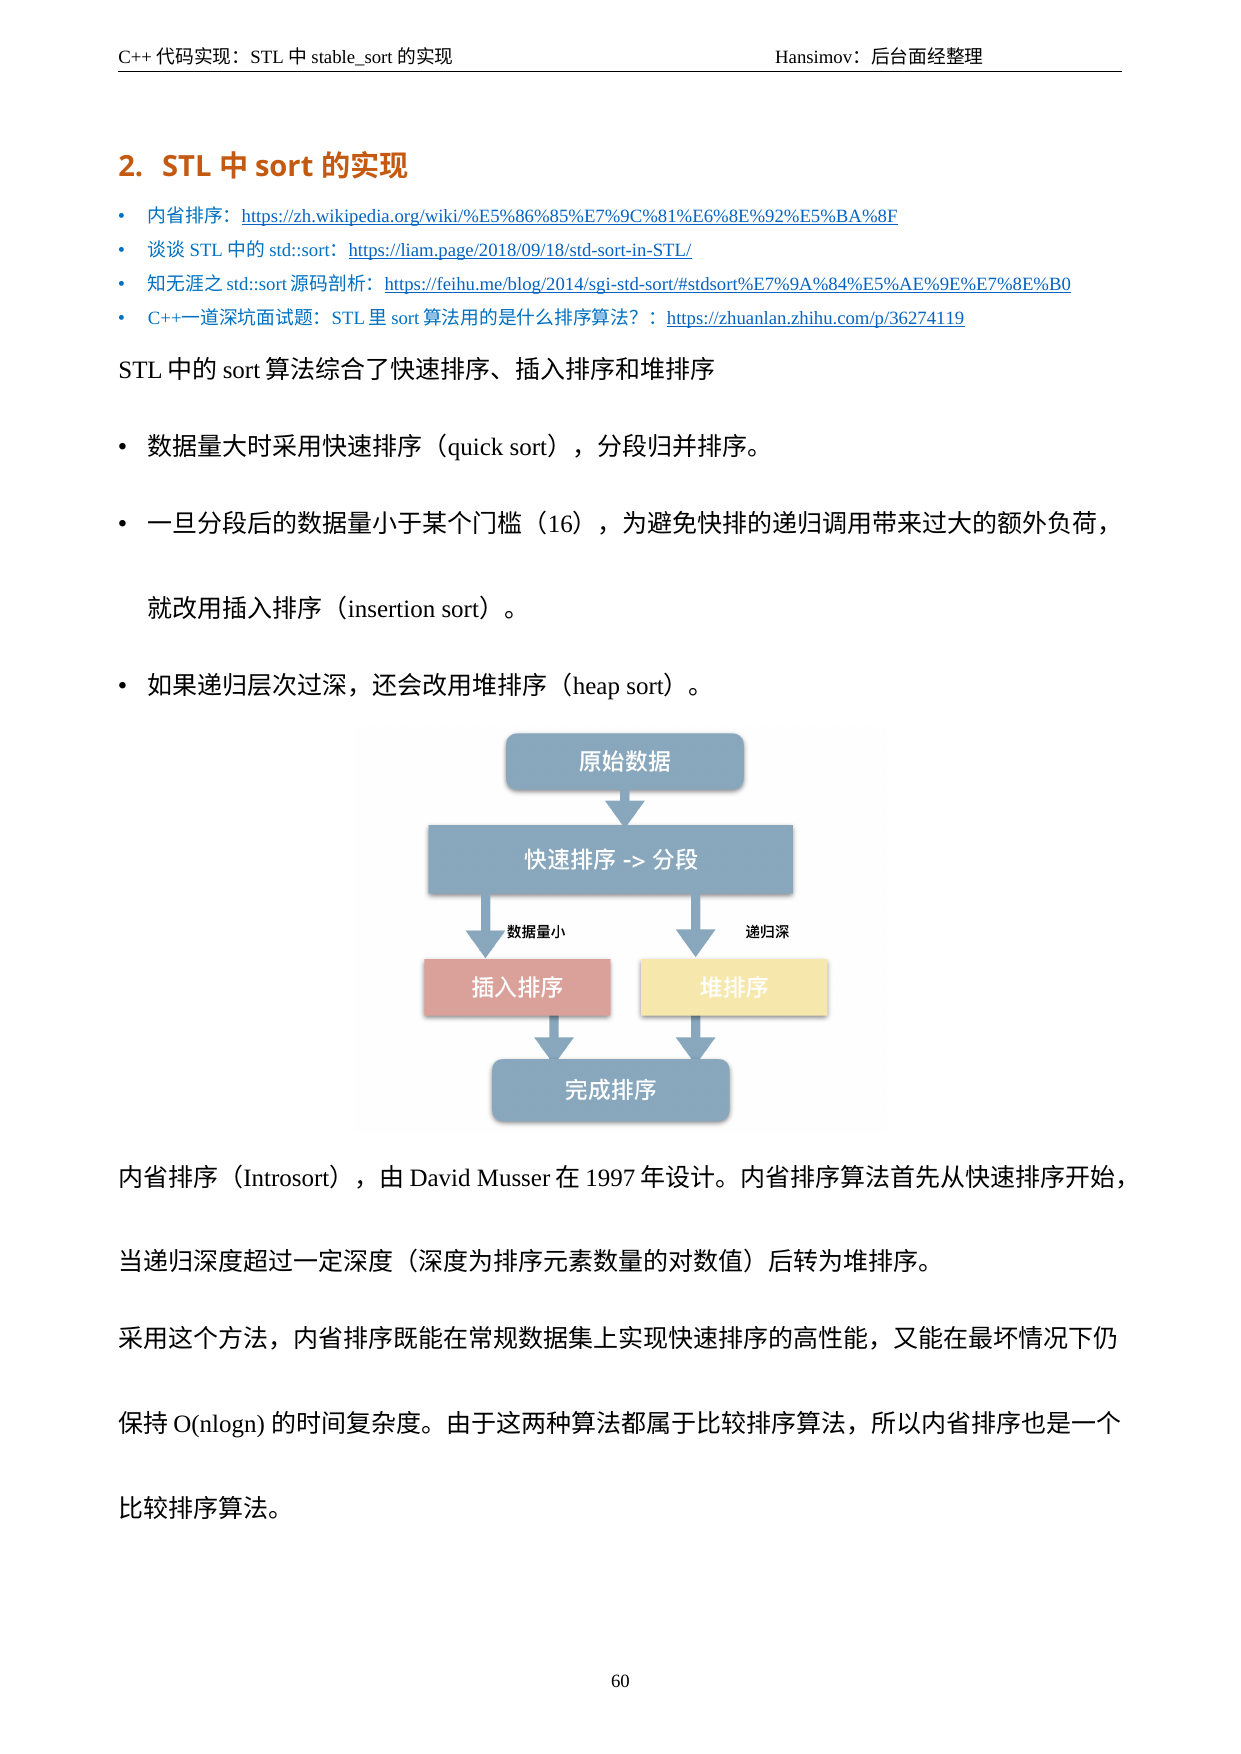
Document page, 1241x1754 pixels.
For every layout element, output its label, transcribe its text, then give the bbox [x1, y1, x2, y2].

text 采用这个方法，内省排序既能在常规数据集上实现快速排序的高性能，又能在最坏情况下仍保持O(nlogn) 的时间复杂度。由于这两种算法都属于比较排序算法，所以内省排序也是一个比较排序算法。 [118, 1303, 1122, 1541]
subtitle STL 中 sort 的实现 [118, 130, 1122, 198]
text 知无涯之std::sort源码剖析：https://feihu.me/blog/2014/sgi-std-sort/#stdsort%E7%9A%84%E5%AE%9E%E7%8E%B0 [118, 266, 1122, 300]
text 内省排序：https://zh.wikipedia.org/wiki/%E5%86%85%E7%9C%81%E6%8E%92%E5%BA%8F [118, 198, 1122, 232]
text 如果递归层次过深，还会改用堆排序（heap sort）。 [118, 649, 1122, 717]
text STL中的sort算法综合了快速排序、插入排序和堆排序 [118, 334, 1122, 402]
text 谈谈 STL 中的 std::sort：https://liam.page/2018/09/18/std-sort-in-STL/ [118, 232, 1122, 266]
picture [354, 726, 886, 1132]
text 数据量大时采用快速排序（quick sort），分段归并排序。 [118, 411, 1122, 478]
text C++一道深坑面试题：STL里sort算法用的是什么排序算法？：https://zhuanlan.zhihu.com/p/36274119 [118, 300, 1122, 334]
text 一旦分段后的数据量小于某个门槛（16），为避免快排的递归调用带来过大的额外负荷，就改用插入排序（insertion sort）。 [118, 488, 1122, 640]
text 内省排序（Introsort），由David Musser在1997年设计。内省排序算法首先从快速排序开始，当递归深度超过一定深度（深度为排序元素数量的对数值）后转为堆排序。 [118, 1141, 1122, 1294]
